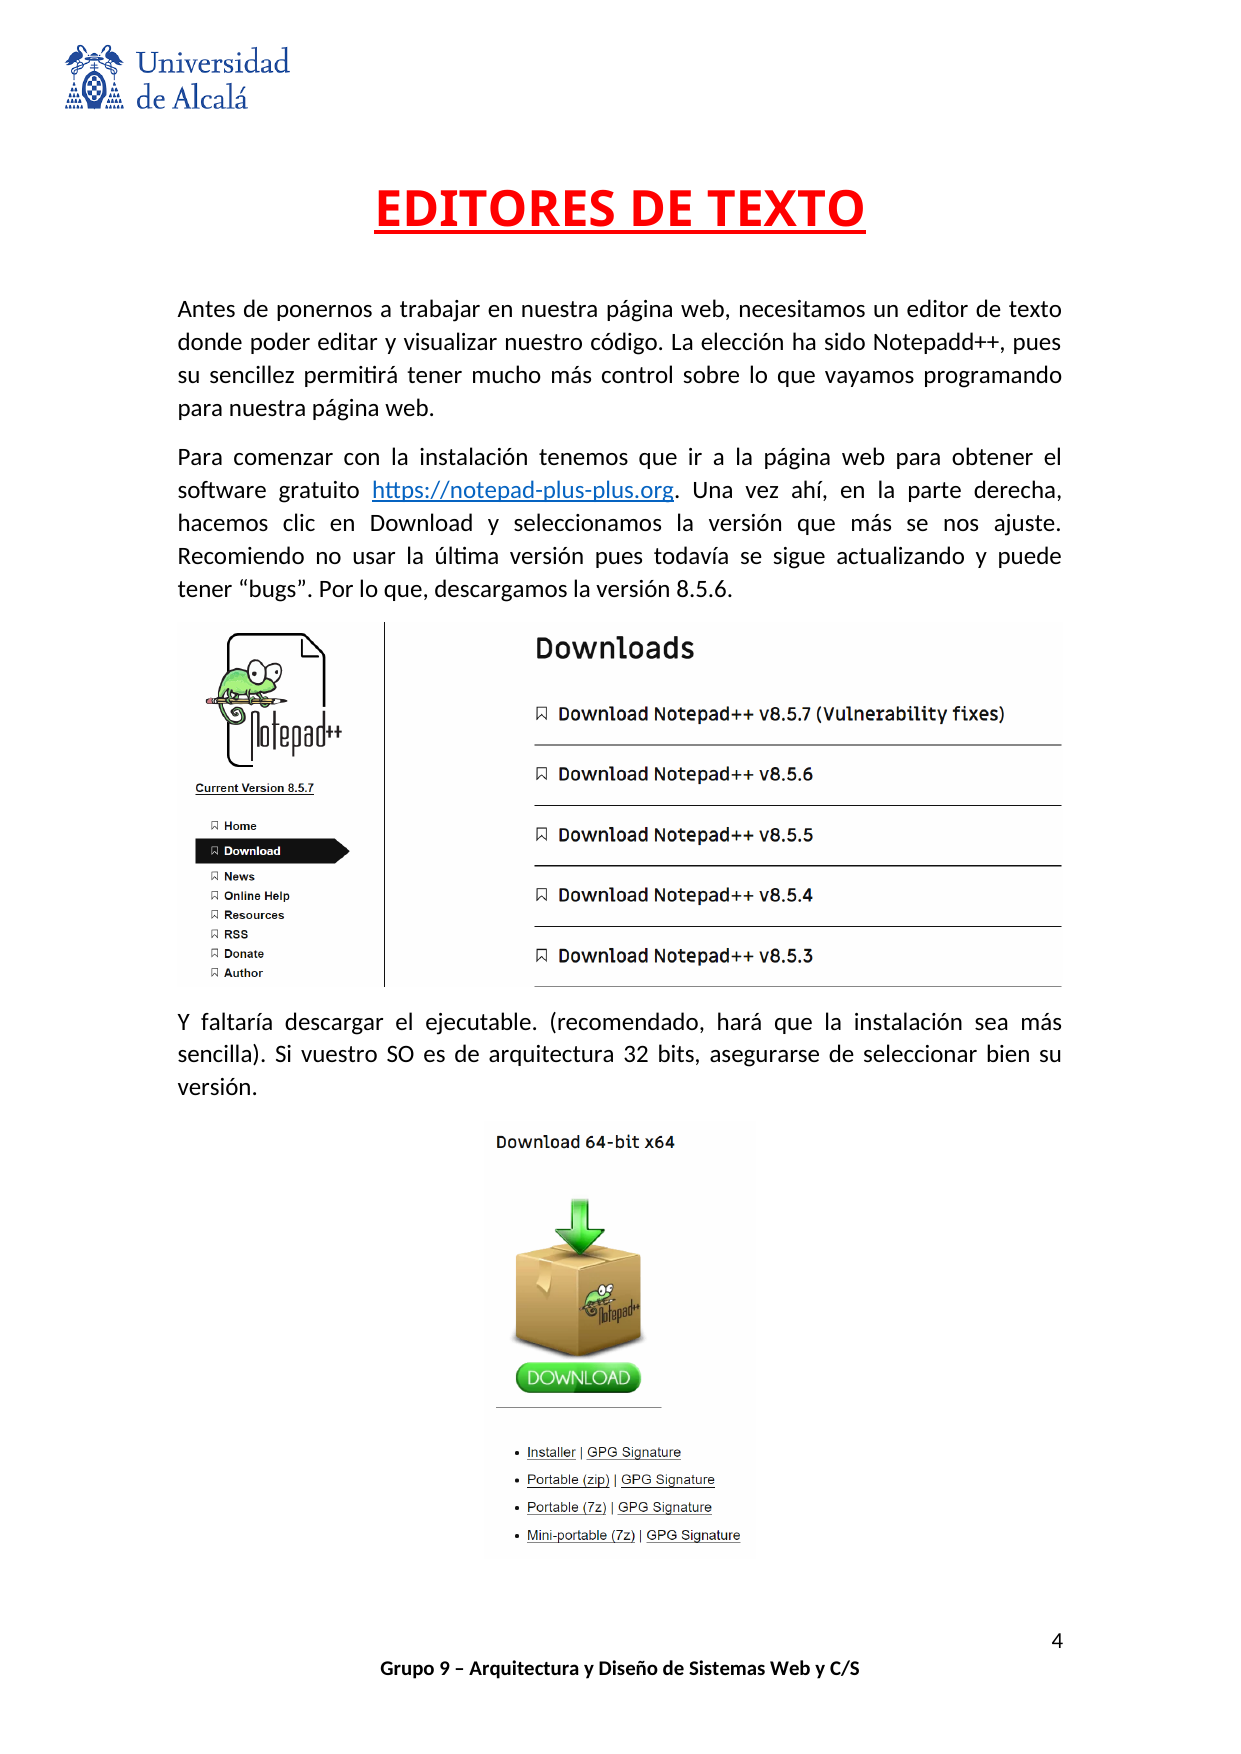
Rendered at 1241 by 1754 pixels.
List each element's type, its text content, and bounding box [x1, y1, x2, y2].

text Antes de ponernos a trabajar en nuestra página web, necesitamos un editor de texto donde poder editar y visualizar nuestro código. La elección ha sido Notepadd++, pues su sencillez permitirá tener mucho más control sobre lo que vayamos programando para nuestra página web. [177, 293, 1063, 422]
picture [177, 622, 1063, 987]
picture [483, 1121, 757, 1559]
picture [57, 36, 297, 117]
subtitle EDITORES DE TEXTO [177, 173, 1063, 241]
text Y faltaría descargar el ejecutable. (recomendado, hará que la instalación sea más sencilla). Si vuestro SO es de arquitectura 32 bits, asegurarse de seleccionar bien su versión. [177, 1006, 1063, 1102]
text Para comenzar con la instalación tenemos que ir a la página web para obtener el software gratuito https://notepad-plus-plus.org. Una vez ahí, en la parte derecha, hacemos clic en Download y seleccionamos la versión que más se nos ajuste. Recomiendo no usar la última versión pues todavía se sigue actualizando y puede tener “bugs”. Por lo que, descargamos la versión 8.5.6. [177, 441, 1063, 604]
